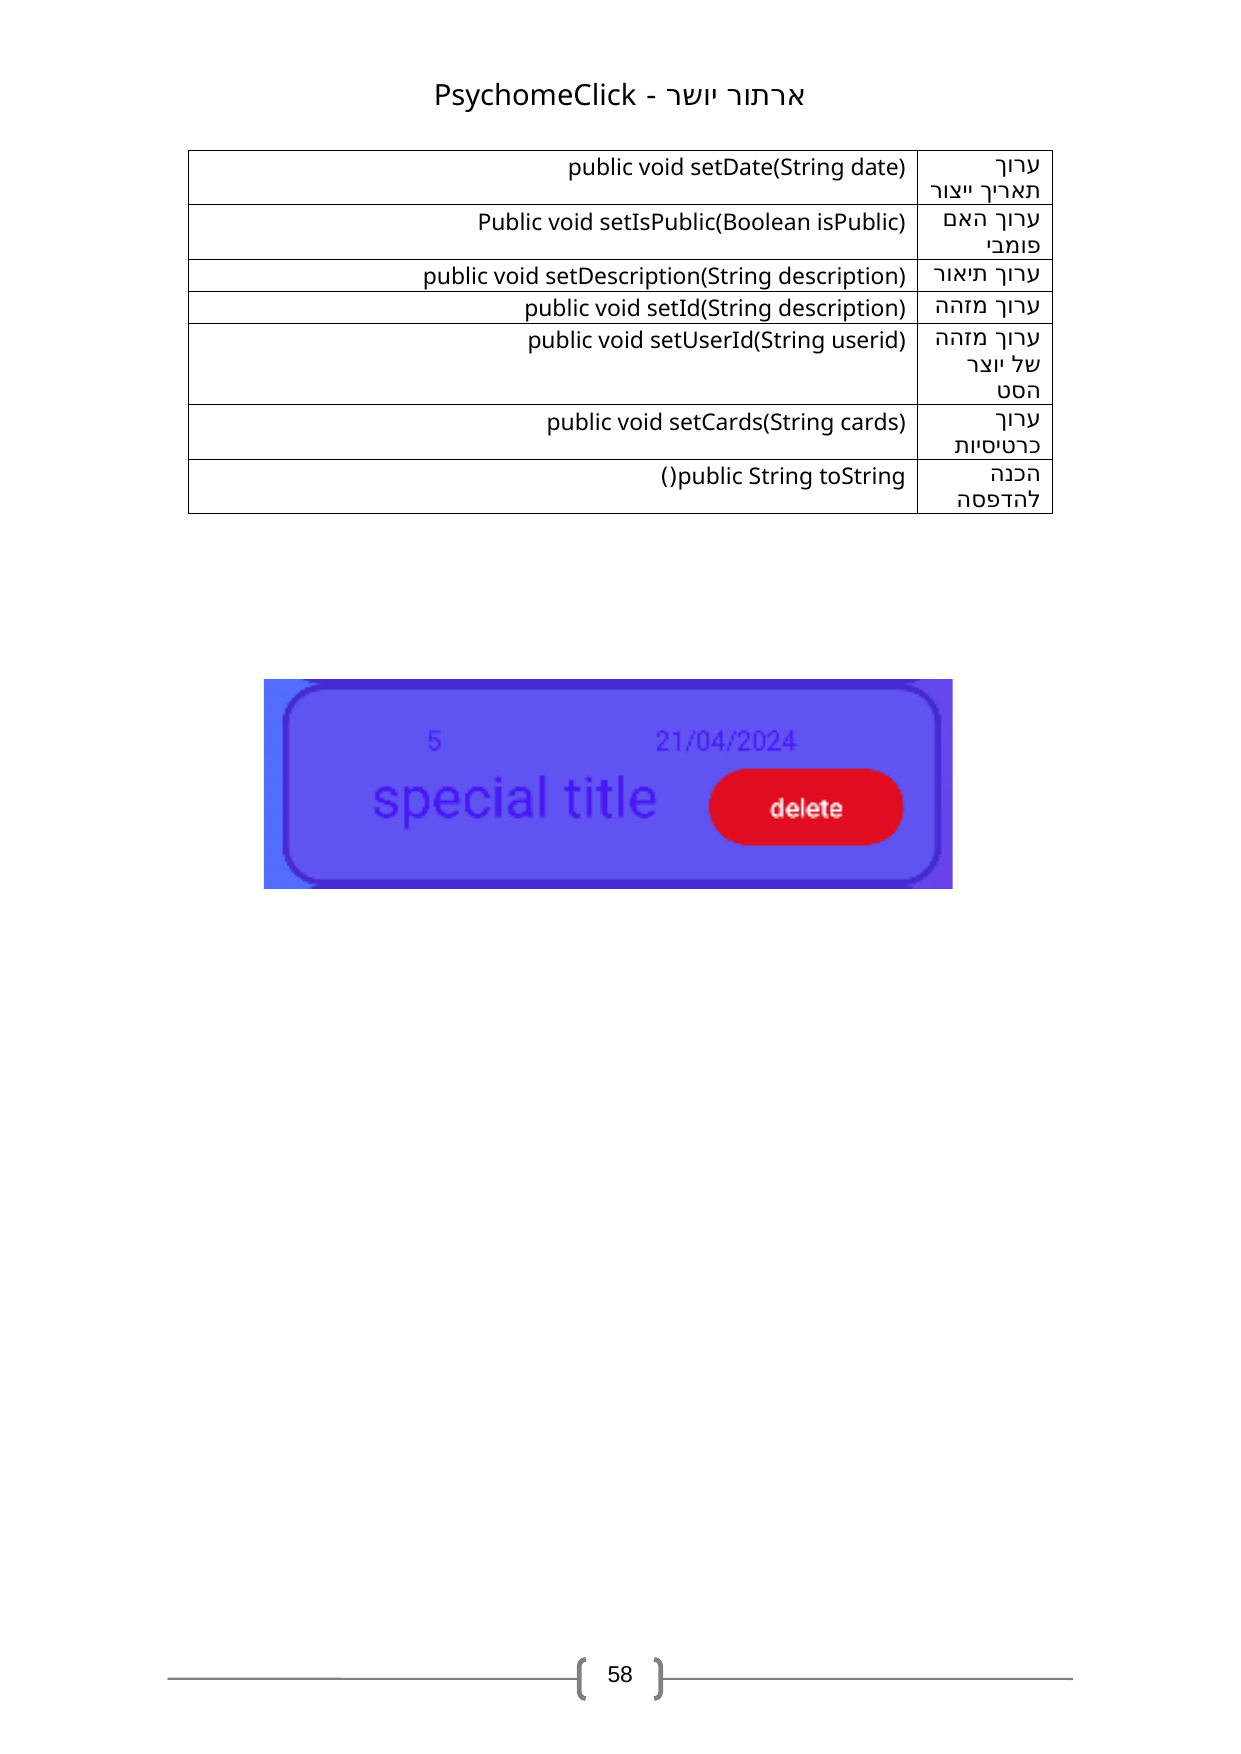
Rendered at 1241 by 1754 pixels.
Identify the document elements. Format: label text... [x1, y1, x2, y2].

table_cell public void setUserId(String userid) [189, 324, 917, 404]
table_cell ערוך האם פומבי [918, 205, 1052, 259]
table_cell ערוך תיאור [918, 260, 1052, 291]
table_cell Public void setIsPublic(Boolean isPublic) [189, 205, 917, 259]
table_cell הכנה להדפסה [918, 460, 1052, 513]
table_cell public void setDate(String date) [189, 151, 917, 204]
table_cell ערוך מזהה של יוצר הסט [918, 324, 1052, 404]
table_cell public void setDescription(String description) [189, 260, 917, 291]
table_cell public String toString() [189, 460, 917, 513]
table_cell ערוך תאריך ייצור [918, 151, 1052, 204]
picture [263, 679, 953, 889]
table_cell ערוך כרטיסיות [918, 405, 1052, 459]
table_cell ערוך מזהה [918, 292, 1052, 323]
table_cell public void setCards(String cards) [189, 405, 917, 459]
table_cell public void setId(String description) [189, 292, 917, 323]
